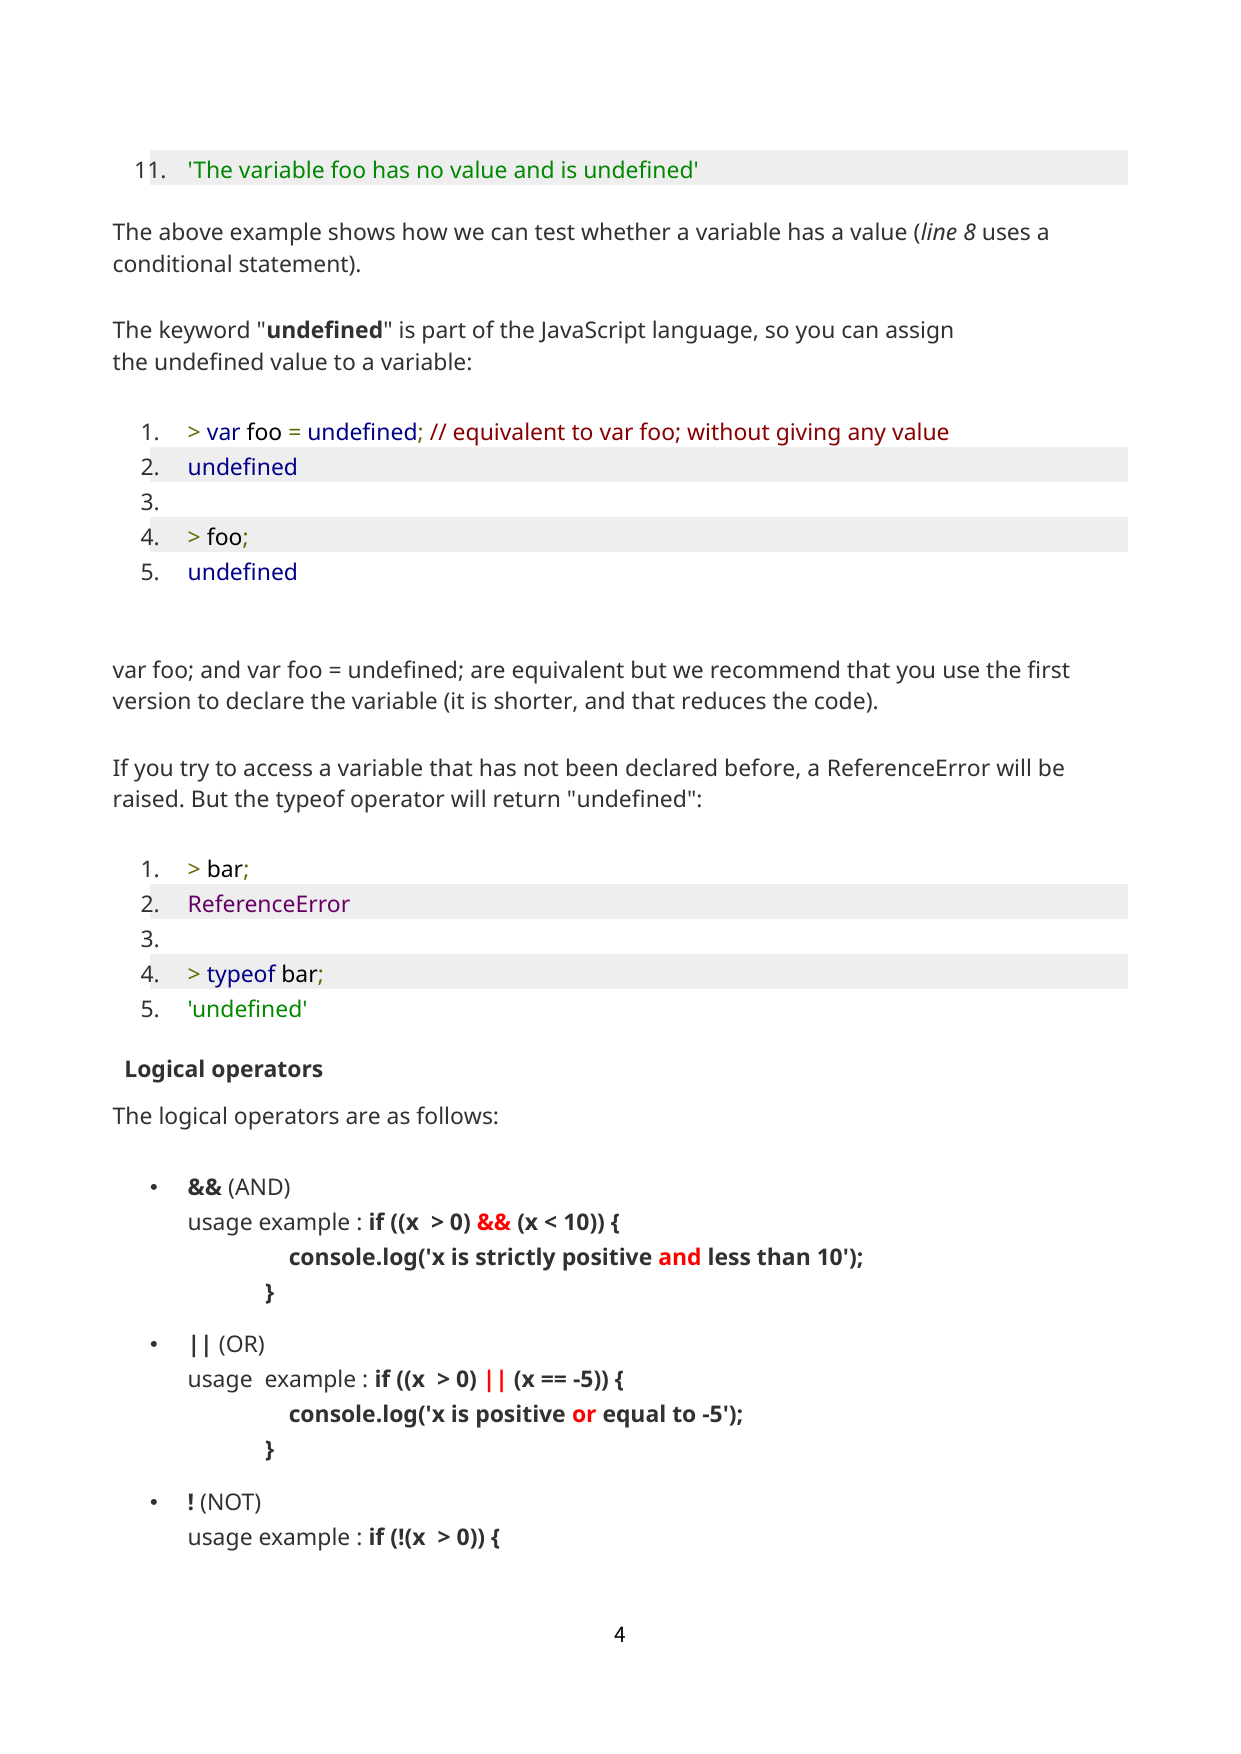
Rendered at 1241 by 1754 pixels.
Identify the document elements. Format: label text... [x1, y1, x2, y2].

text The logical operators are as follows: [112, 1100, 1128, 1131]
list 'The variable foo has no value and is undefined' [150, 150, 1128, 185]
list > typeof bar; [150, 954, 1128, 989]
text var foo; and var foo = undefined; are equivalent but we recommend that you use the first version to declare the variable (it is shorter, and that reduces the code). [112, 654, 1128, 716]
text If you try to access a variable that has not been declared before, a ReferenceError will be raised. But the typeof operator will return "undefined": [112, 752, 1128, 814]
text The keyword "undefined" is part of the JavaScript language, so you can assign the undefined value to a variable: [112, 314, 1128, 377]
list ReferenceError [150, 884, 1128, 919]
list 'undefined' [150, 989, 1128, 1024]
list > var foo = undefined; // equivalent to var foo; without giving any value [150, 412, 1128, 447]
list > bar; [150, 849, 1128, 884]
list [150, 1482, 1128, 1552]
list undefined [150, 447, 1128, 482]
text The above example shows how we can test whether a variable has a value (line 8 uses a conditional statement). [112, 216, 1128, 279]
list undefined [150, 552, 1128, 587]
list && (AND) usage example : if ((x > 0) && (x < 10)) { console.log('x is strictly positive and less than 10'); } [150, 1167, 1128, 1307]
list || (OR) usage example : if ((x > 0) || (x == -5)) { console.log('x is positive or equal to -5'); } [150, 1324, 1128, 1464]
subtitle Logical operators [124, 1049, 1128, 1084]
list > foo; [150, 517, 1128, 552]
